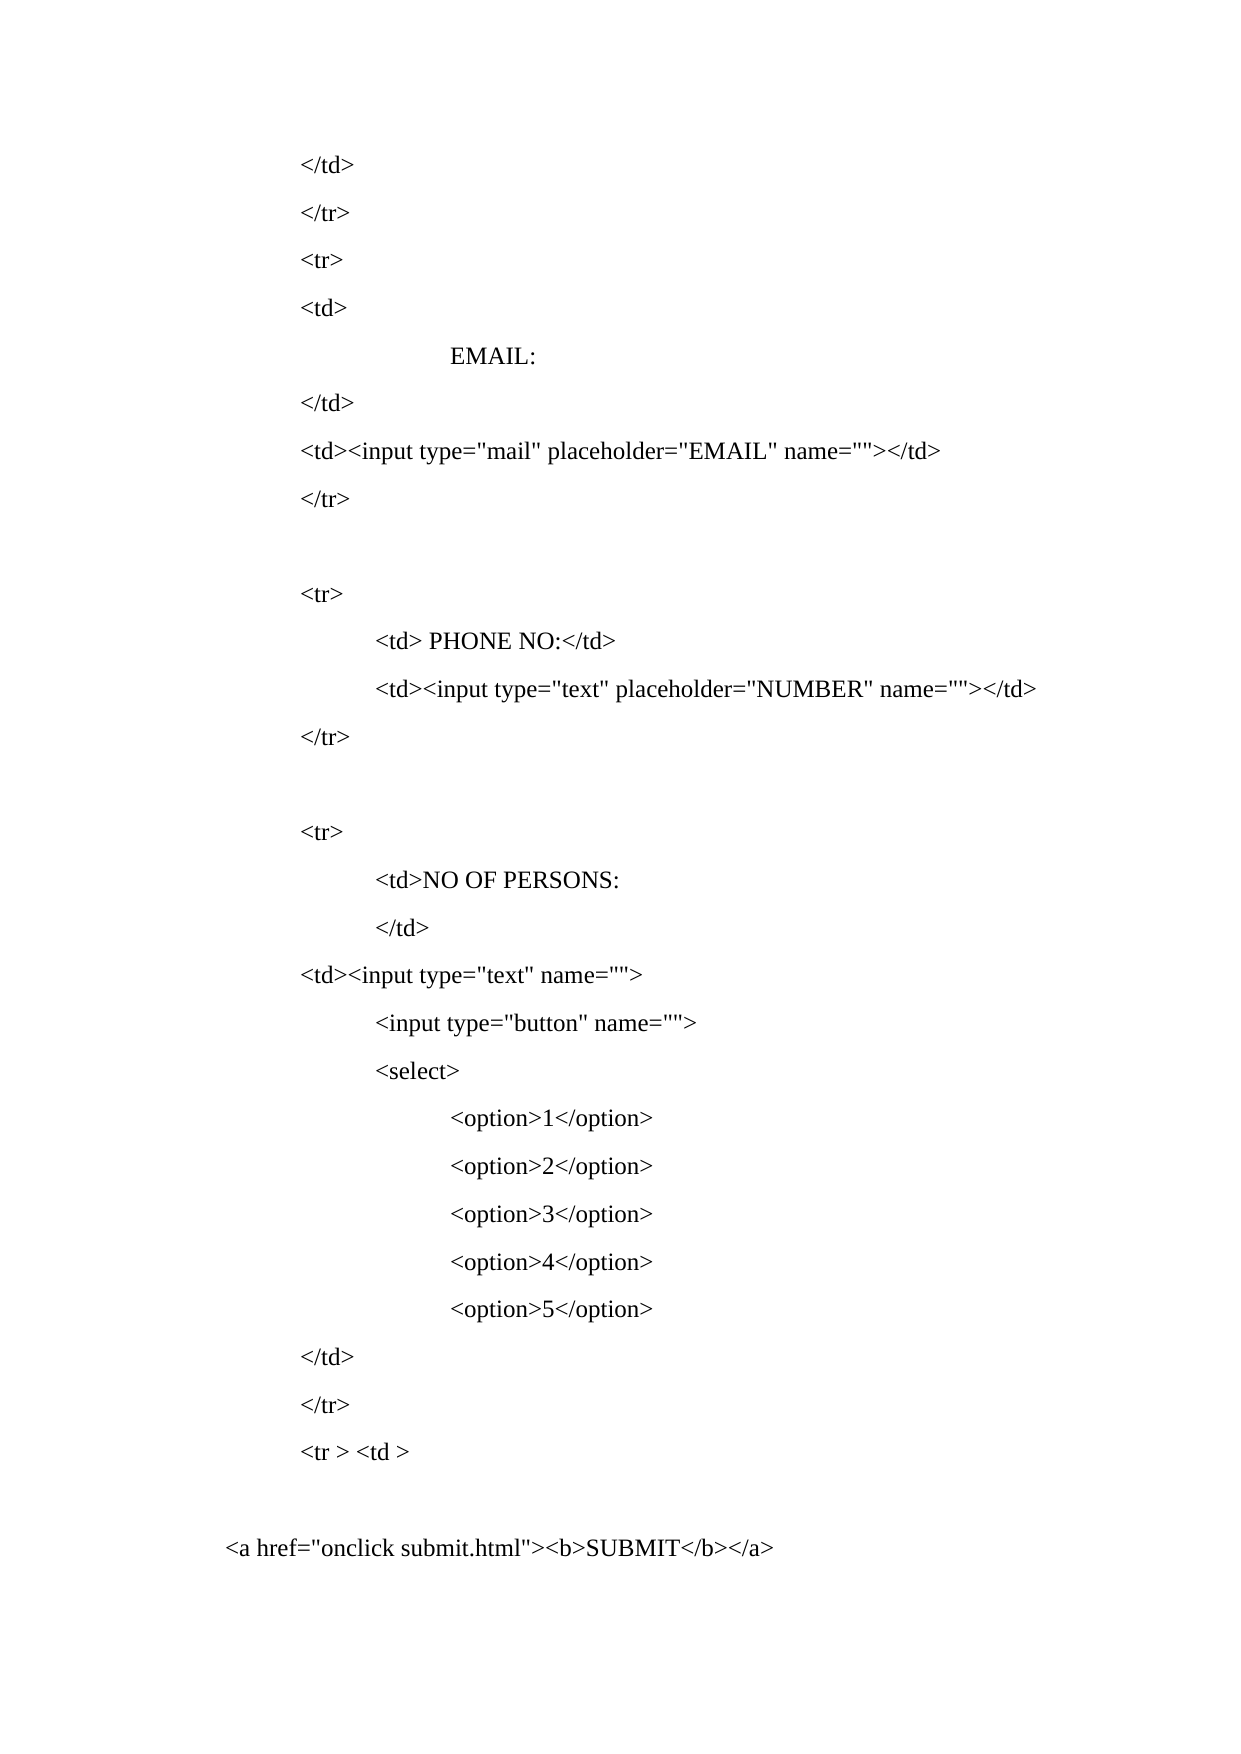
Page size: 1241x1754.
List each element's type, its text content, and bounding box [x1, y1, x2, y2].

text <td>NO OF PERSONS: [150, 865, 1090, 894]
text <option>2</option> [150, 1151, 1090, 1180]
text </td> [150, 388, 1090, 417]
text EMAIL: [150, 341, 1090, 369]
text <td><input type="mail" placeholder="EMAIL" name=""></td> [150, 436, 1090, 465]
text </tr> [150, 1390, 1090, 1418]
text <td><input type="text" name=""> [150, 960, 1090, 989]
text <td> PHONE NO:</td> [150, 626, 1090, 655]
text <a href="onclick submit.html"><b>SUBMIT</b></a> [150, 1533, 1090, 1562]
text </td> [150, 150, 1090, 179]
text <option>3</option> [150, 1199, 1090, 1228]
text <td> [150, 293, 1090, 322]
text <tr> [150, 245, 1090, 274]
text <select> [150, 1056, 1090, 1084]
text <option>4</option> [150, 1247, 1090, 1275]
text </tr> [150, 198, 1090, 226]
text </td> [150, 1342, 1090, 1371]
text <tr> [150, 579, 1090, 607]
text <option>5</option> [150, 1294, 1090, 1323]
text </tr> [150, 484, 1090, 513]
text <input type="button" name=""> [150, 1008, 1090, 1037]
text <tr > <td > [150, 1437, 1090, 1466]
text <tr> [150, 817, 1090, 846]
text </td> [150, 913, 1090, 941]
text <option>1</option> [150, 1103, 1090, 1132]
text </tr> [150, 722, 1090, 751]
text <td><input type="text" placeholder="NUMBER" name=""></td> [150, 674, 1090, 703]
